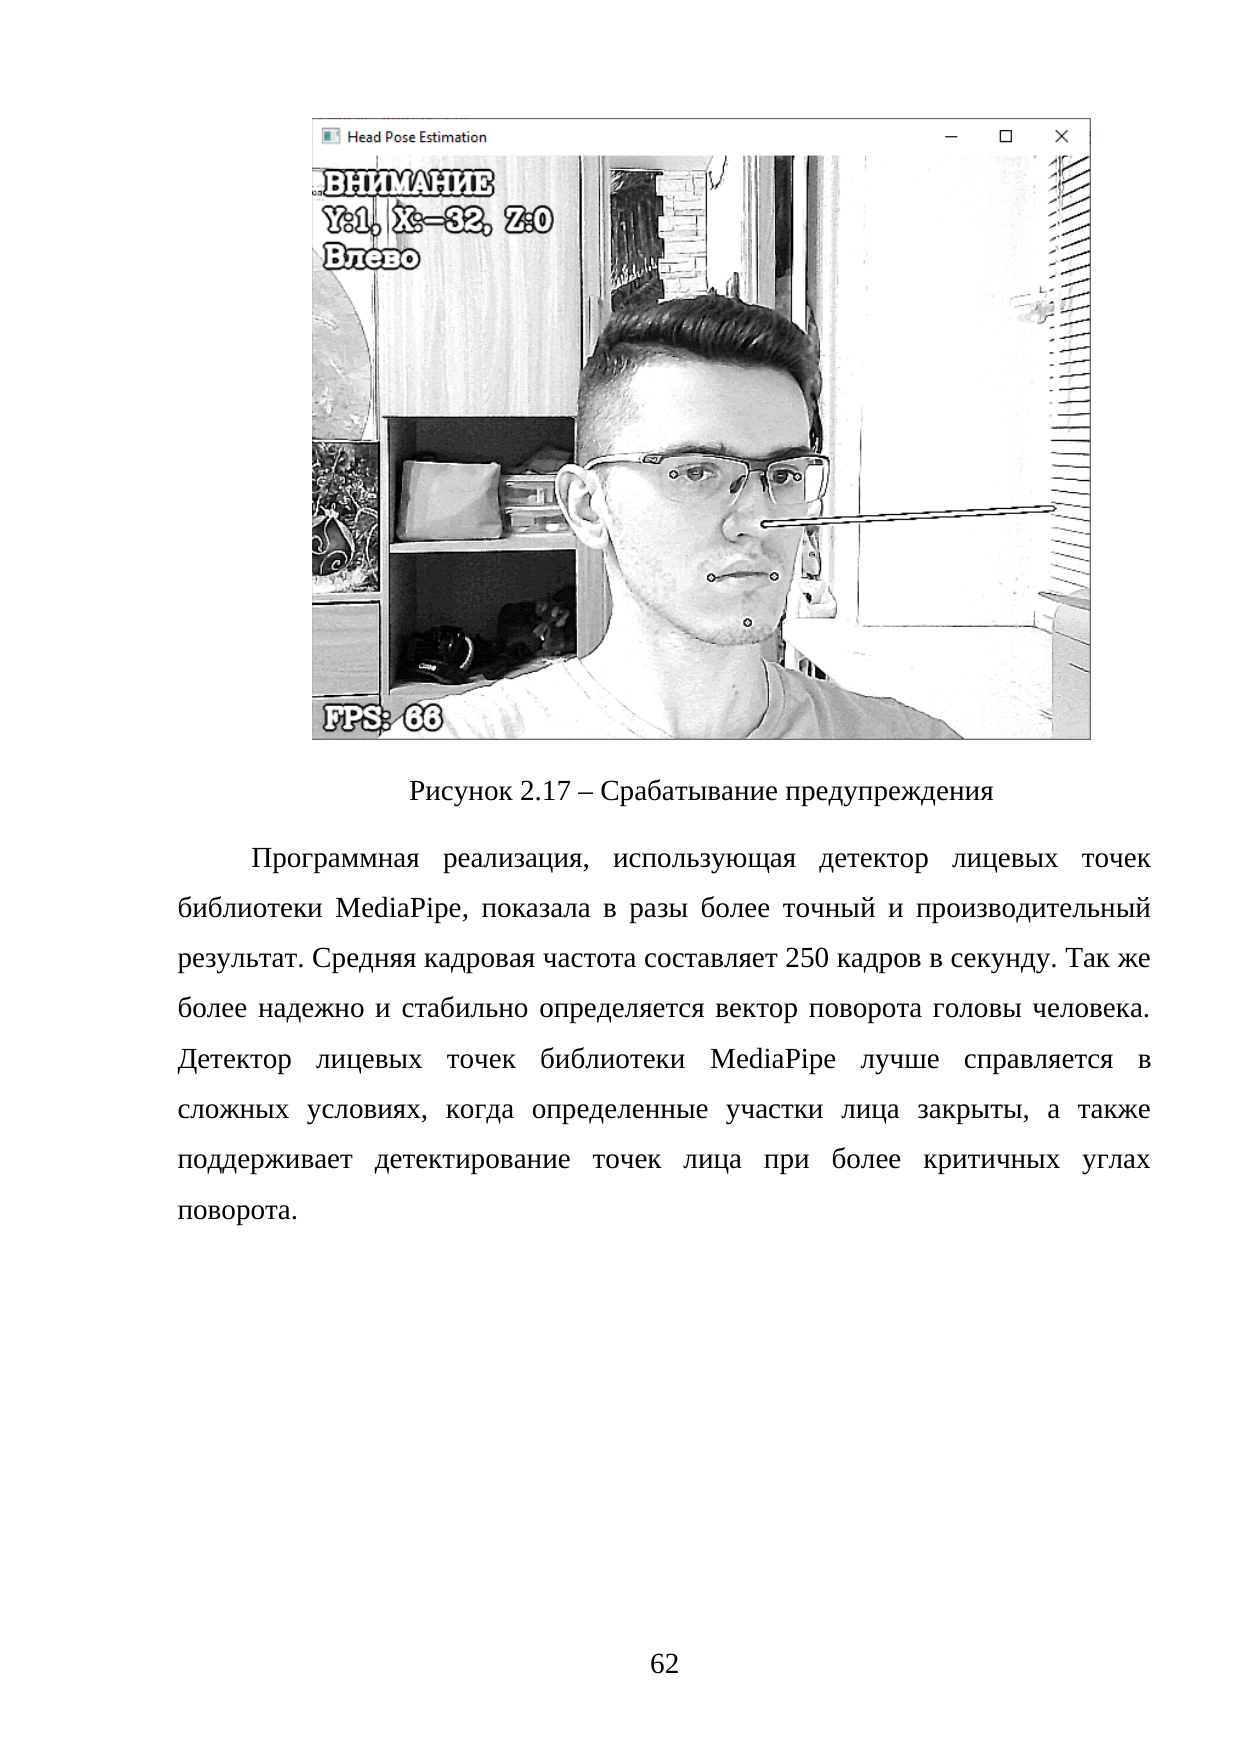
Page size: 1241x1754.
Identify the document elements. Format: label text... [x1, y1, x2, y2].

picture [312, 118, 1091, 740]
text Программная реализация, использующая детектор лицевых точек библиотеки MediaPipe, показала в разы более точный и производительный результат. Средняя кадровая частота составляет 250 кадров в секунду. Так же более надежно и стабильно определяется вектор поворота головы человека. Детектор лицевых точек библиотеки MediaPipe лучше справляется в сложных условиях, когда определенные участки лица закрыты, а также поддерживает детектирование точек лица при более критичных углах поворота. [177, 840, 1152, 1225]
text Рисунок 2.17 – Срабатывание предупреждения [177, 773, 1152, 806]
